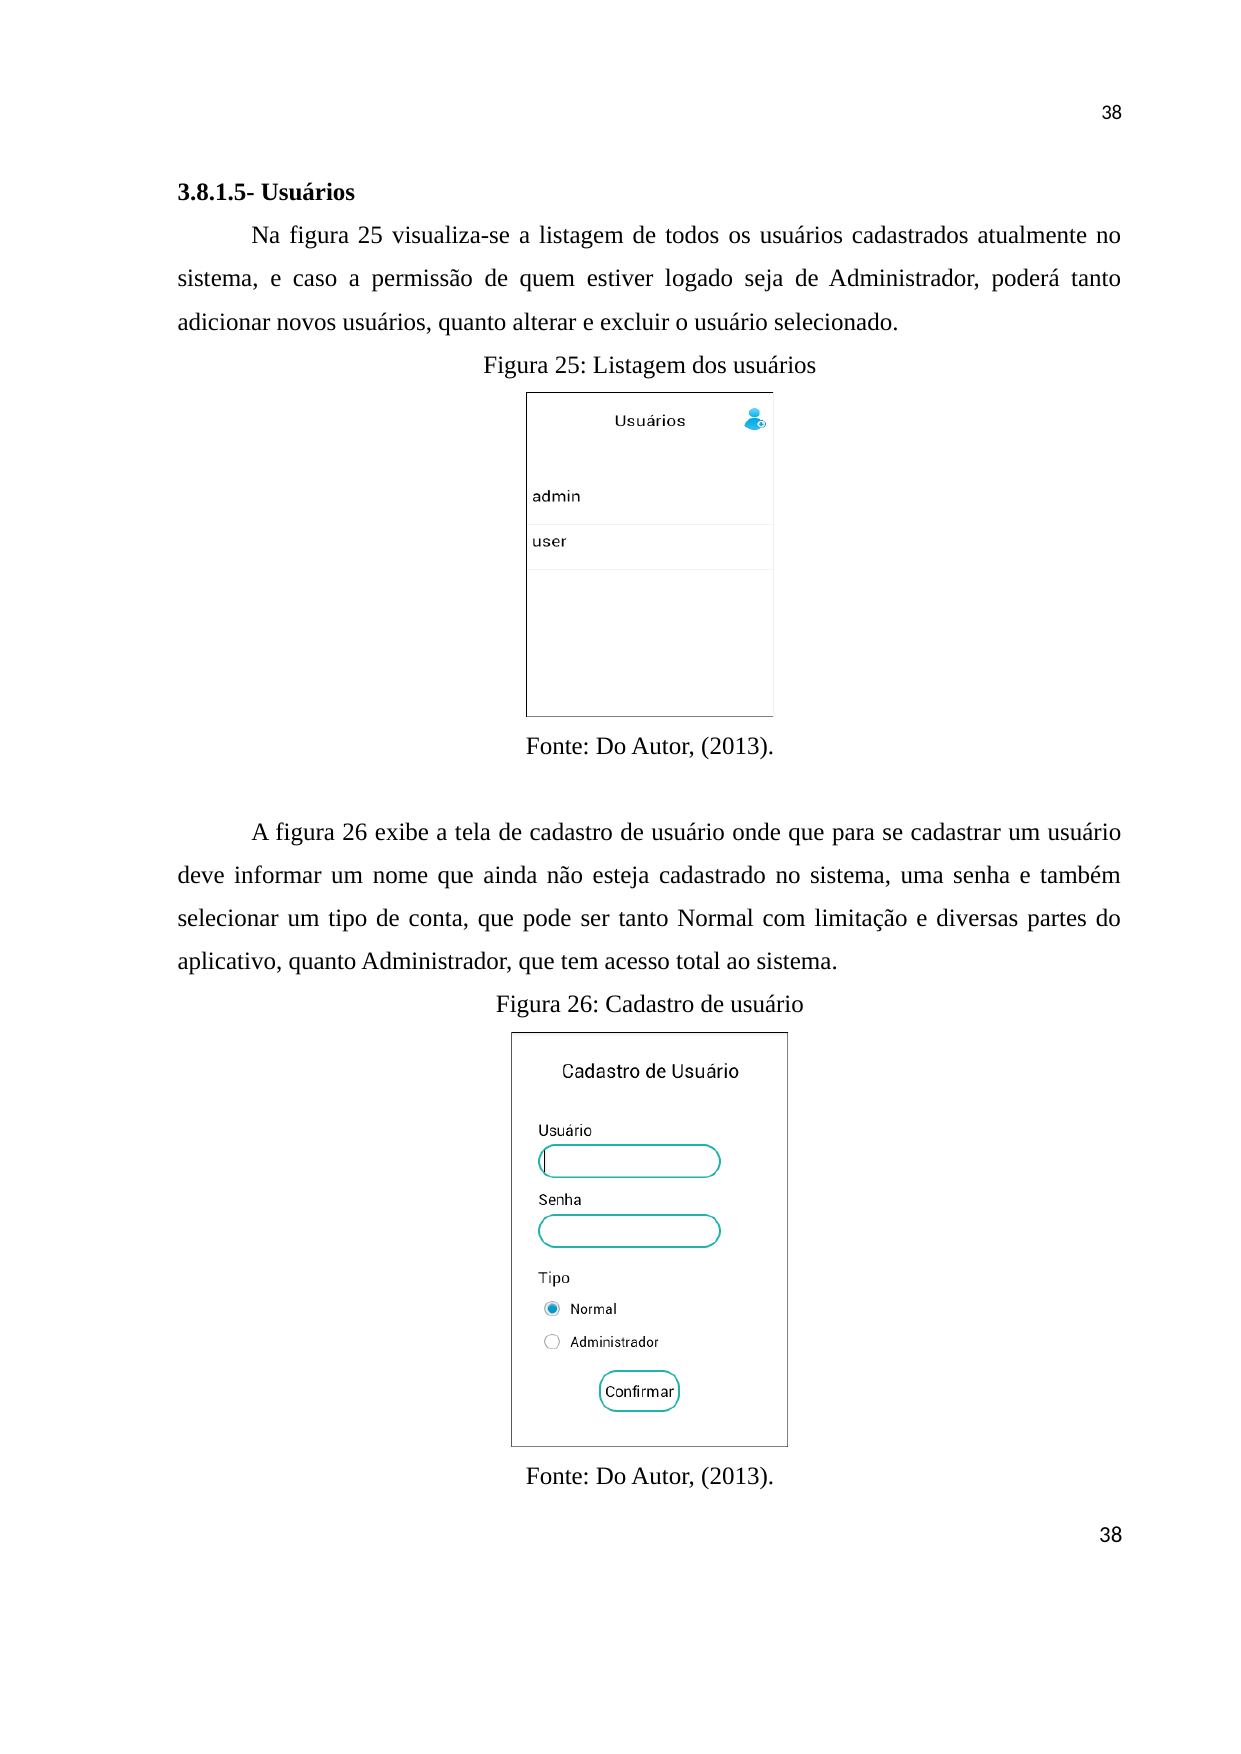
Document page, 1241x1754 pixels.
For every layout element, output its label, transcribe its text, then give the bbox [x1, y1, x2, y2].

picture [526, 392, 774, 717]
text Fonte: Do Autor, (2013). [177, 731, 1122, 759]
text Figura 25: Listagem dos usuários [177, 350, 1122, 378]
text A figura 26 exibe a tela de cadastro de usuário onde que para se cadastrar um usuário deve informar um nome que ainda não esteja cadastrado no sistema, uma senha e também selecionar um tipo de conta, que pode ser tanto Normal com limitação e diversas partes do aplicativo, quanto Administrador, que tem acesso total ao sistema. [177, 817, 1122, 975]
text 3.8.1.5- Usuários [177, 177, 1122, 206]
text Figura 26: Cadastro de usuário [177, 989, 1122, 1018]
text Na figura 25 visualiza-se a listagem de todos os usuários cadastrados atualmente no sistema, e caso a permissão de quem estiver logado seja de Administrador, poderá tanto adicionar novos usuários, quanto alterar e excluir o usuário selecionado. [177, 220, 1122, 335]
picture [511, 1032, 788, 1447]
text Fonte: Do Autor, (2013). [177, 1461, 1122, 1490]
